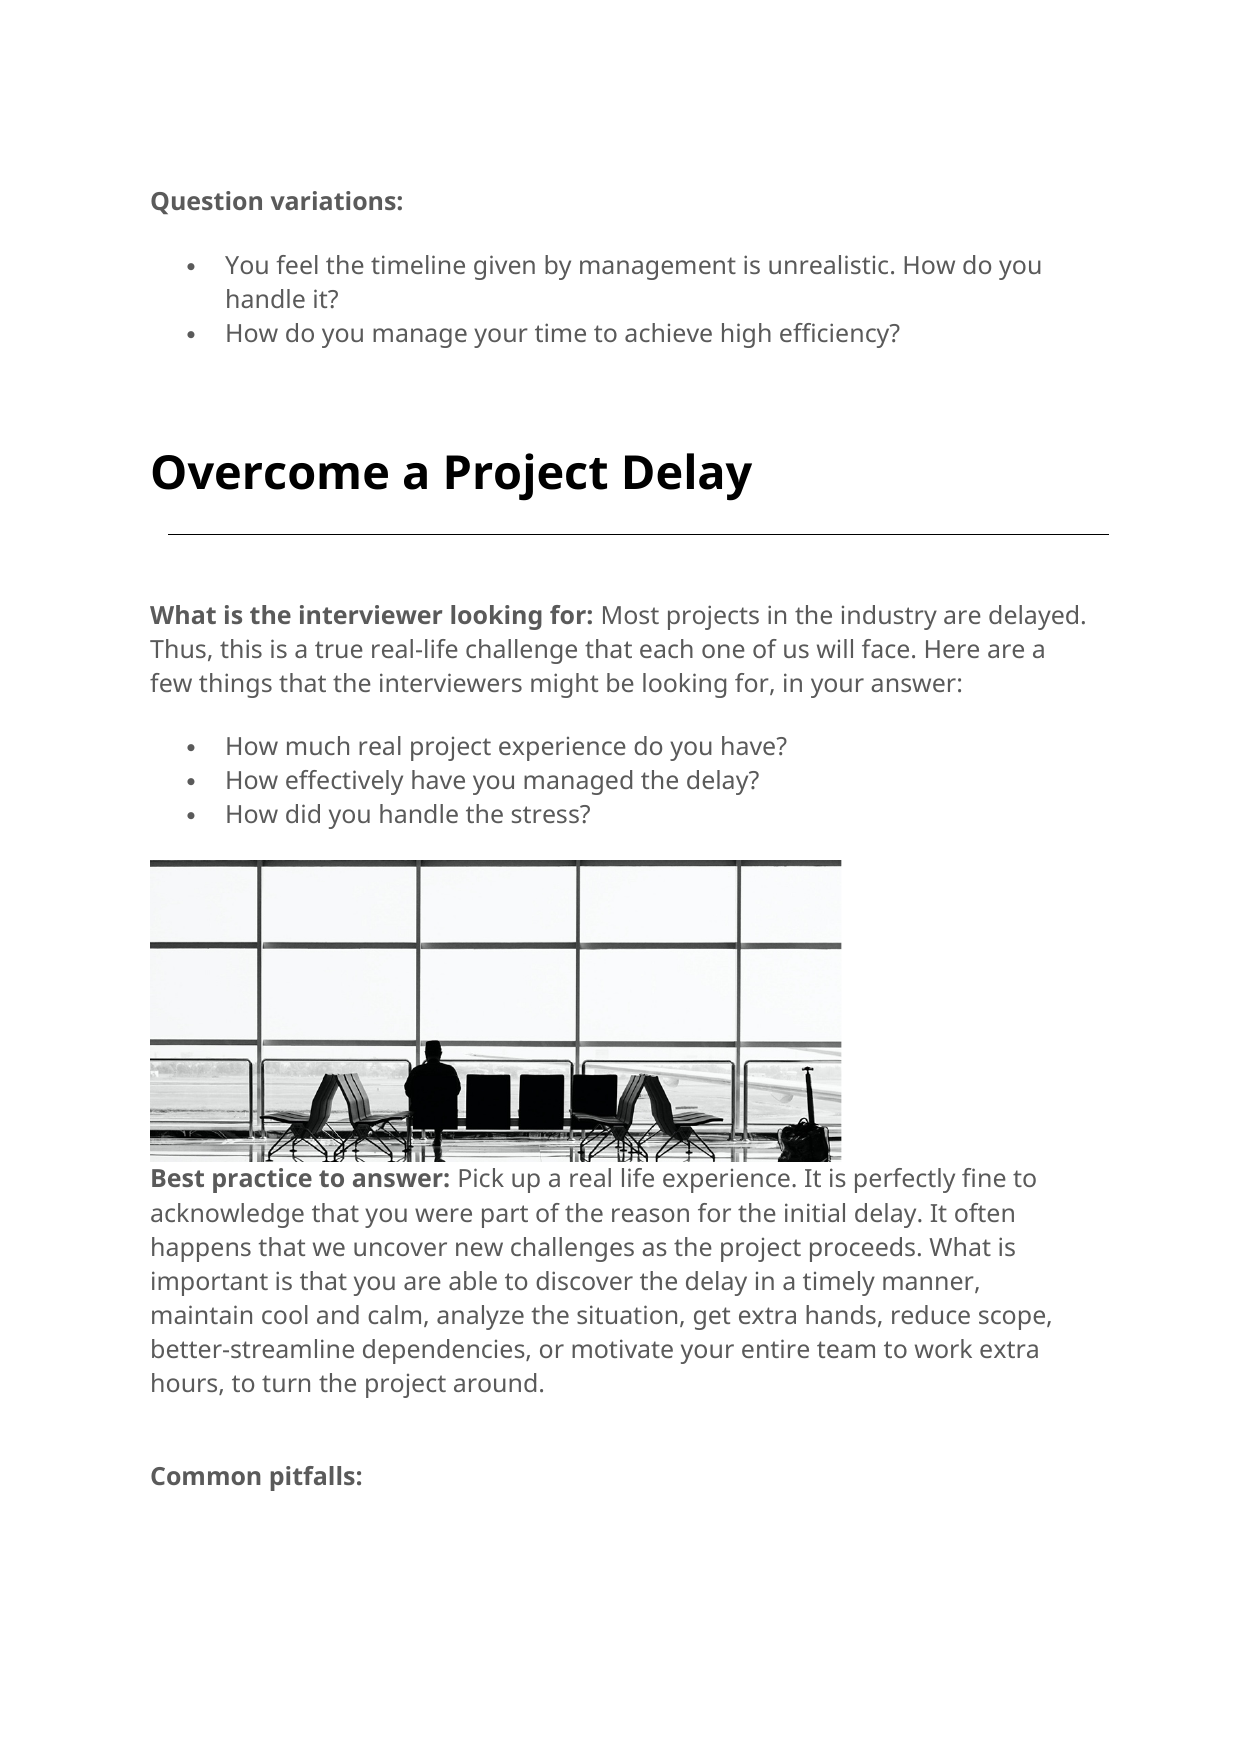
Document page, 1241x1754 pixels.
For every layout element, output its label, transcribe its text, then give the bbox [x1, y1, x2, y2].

text Common pitfalls: [150, 1459, 1090, 1493]
list You feel the timeline given by management is unrealistic. How do you handle it? [187, 247, 1090, 315]
picture [150, 860, 842, 1162]
list How much real project experience do you have? [187, 729, 1090, 763]
text Question variations: [150, 184, 1090, 218]
text Overcome a Project Delay [150, 440, 1090, 503]
list How did you handle the stress? [187, 797, 1090, 831]
text Best practice to answer: Pick up a real life experience. It is perfectly fine to acknowledge that you were part of the reason for the initial delay. It often happens that we uncover new challenges as the project proceeds. What is important is that you are able to discover the delay in a timely manner, maintain cool and calm, analyze the situation, get extra hands, reduce scope, better-streamline dependencies, or motivate your entire team to work extra hours, to turn the project around. [150, 1161, 1090, 1399]
text What is the interviewer looking for: Most projects in the industry are delayed. Thus, this is a true real-life challenge that each one of us will face. Here are a few things that the interviewers might be looking for, in your answer: [150, 597, 1090, 700]
list How effectively have you managed the delay? [187, 763, 1090, 797]
list How do you manage your time to achieve high efficiency? [187, 315, 1090, 349]
